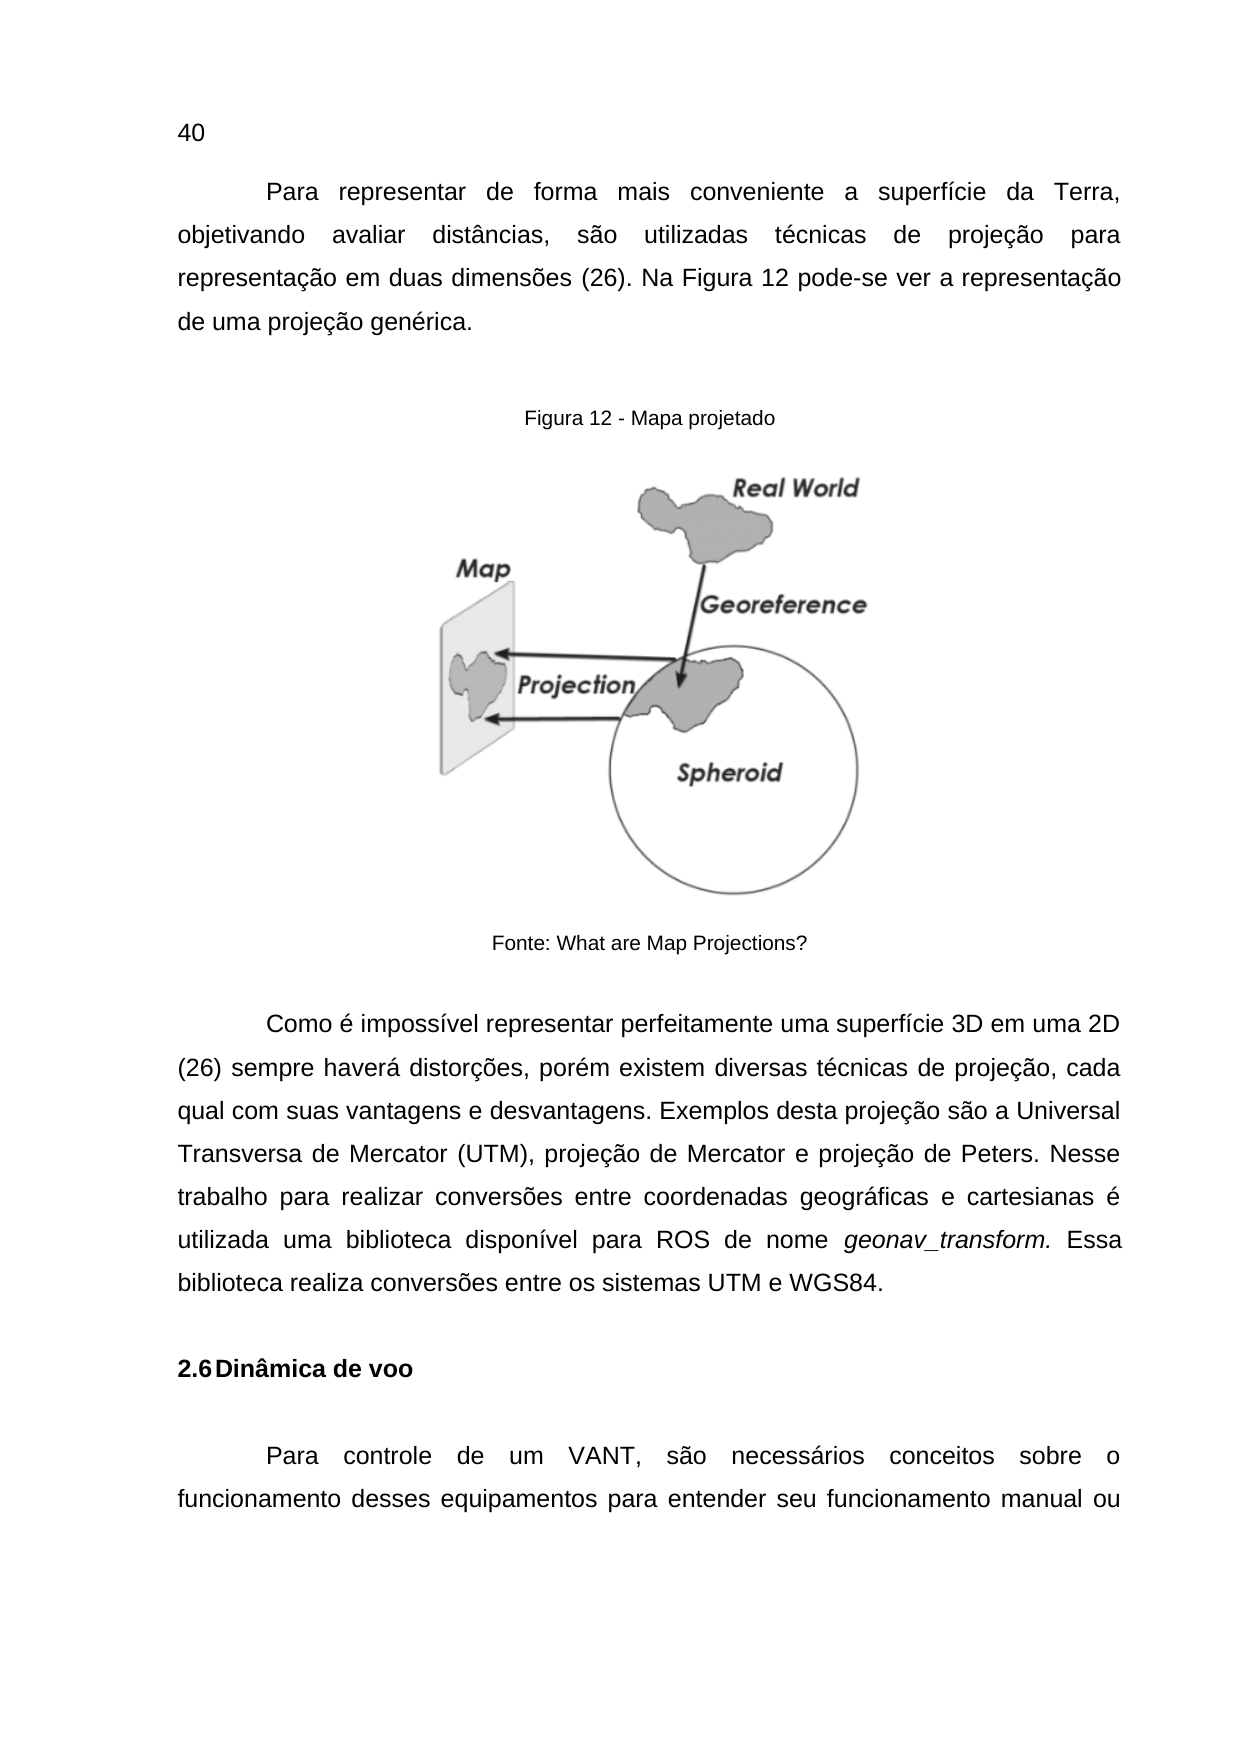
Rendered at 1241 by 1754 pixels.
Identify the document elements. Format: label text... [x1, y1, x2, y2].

text Para representar de forma mais conveniente a superfície da Terra, objetivando avaliar distâncias, são utilizadas técnicas de projeção para representação em duas dimensões. Na Figura 12 pode-se ver a representação de uma projeção genérica. [177, 177, 1122, 335]
text Fonte: What are Map Projections? [177, 930, 1122, 954]
subtitle Dinâmica de voo [177, 1354, 1122, 1383]
picture [396, 441, 903, 917]
text Como é impossível representar perfeitamente uma superfície 3D em uma 2D sempre haverá distorções, porém existem diversas técnicas de projeção, cada qual com suas vantagens e desvantagens. Exemplos desta projeção são a Universal Transversa de Mercator (UTM), projeção de Mercator e projeção de Peters. Nesse trabalho para realizar conversões entre coordenadas geográficas e cartesianas é utilizada uma biblioteca disponível para ROS de nome geonav_transform. Essa biblioteca realiza conversões entre os sistemas UTM e WGS84. [177, 1009, 1122, 1297]
text Figura 12 - Mapa projetado [177, 405, 1122, 429]
